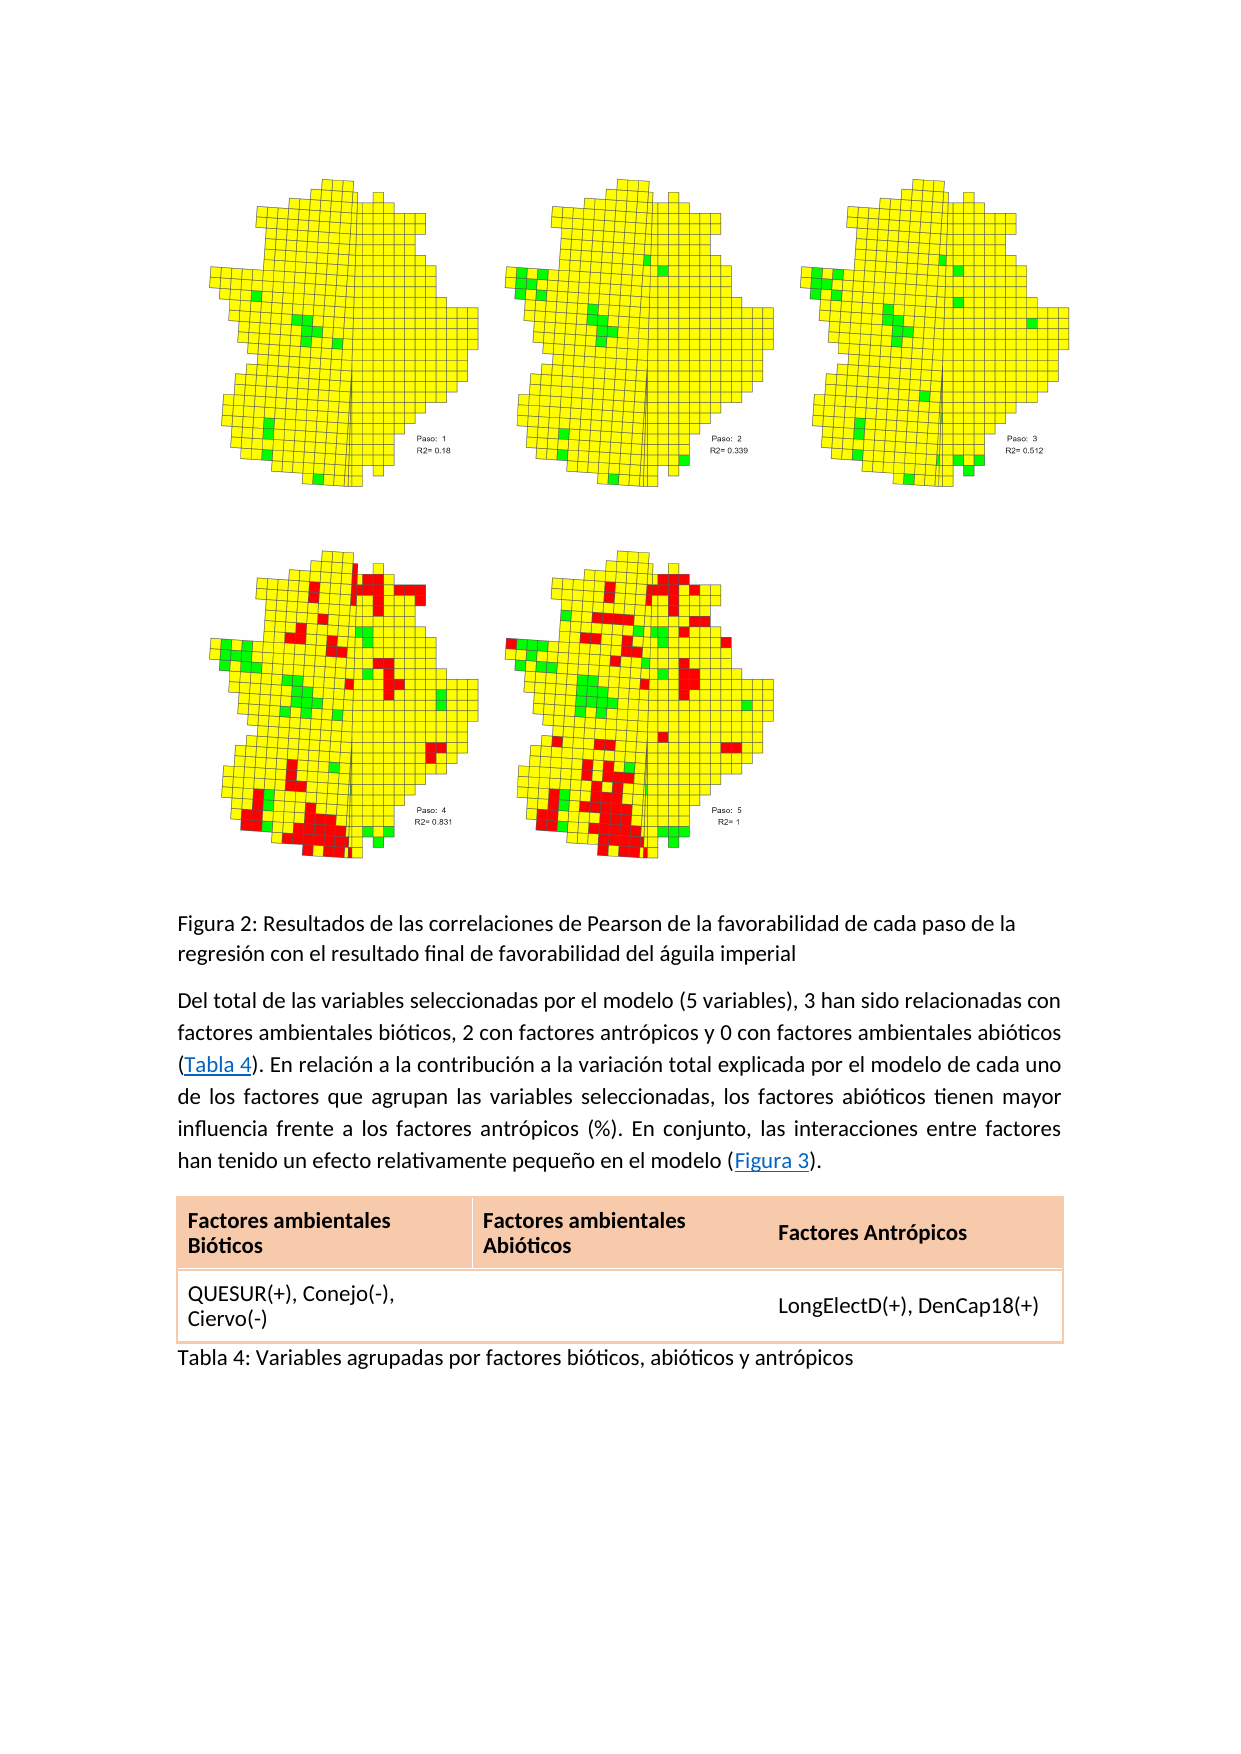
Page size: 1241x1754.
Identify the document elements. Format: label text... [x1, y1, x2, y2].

picture [196, 147, 1082, 890]
text Del total de las variables seleccionadas por el modelo (5 variables), 3 han sido relacionadas con factores ambientales bióticos, 2 con factores antrópicos y 0 con factores ambientales abióticos (Tabla 4). En relación a la contribución a la variación total explicada por el modelo de cada uno de los factores que agrupan las variables seleccionadas, los factores abióticos tienen mayor influencia frente a los factores antrópicos (%). En conjunto, las interacciones entre factores han tenido un efecto relativamente pequeño en el modelo (Figura 3). [177, 986, 1063, 1175]
